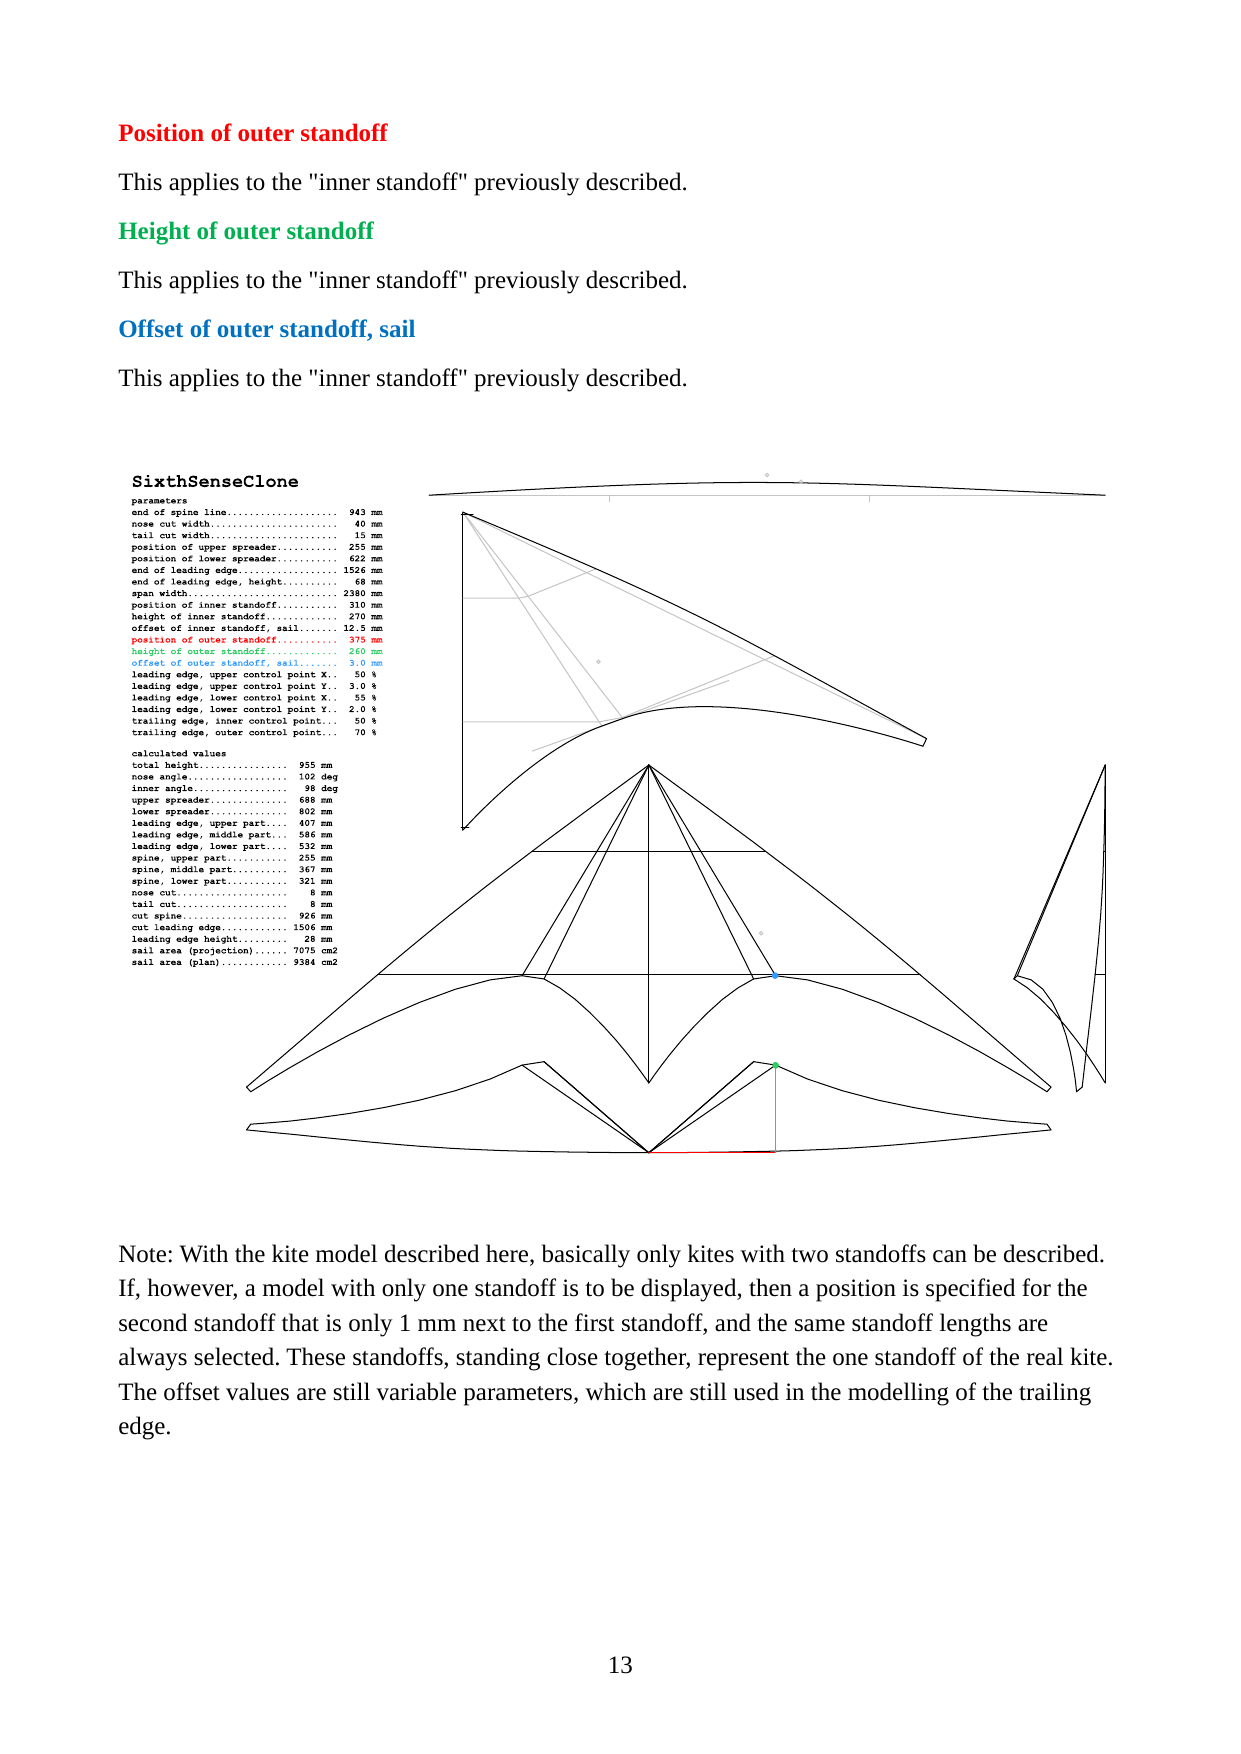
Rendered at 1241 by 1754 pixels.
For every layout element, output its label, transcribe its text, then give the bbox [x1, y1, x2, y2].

text Note: With the kite model described here, basically only kites with two standoffs can be described. If, however, a model with only one standoff is to be displayed, then a position is specified for the second standoff that is only 1 mm next to the first standoff, and the same standoff lengths are always selected. These standoffs, standing close together, represent the one standoff of the real kite. The offset values ​​are still variable parameters, which are still used in the modelling of the trailing edge. [118, 1239, 1122, 1440]
text Height of outer standoff [118, 216, 1122, 245]
text This applies to the "inner standoff" previously described. [118, 167, 1122, 196]
text Offset of outer standoff, sail [118, 314, 1122, 343]
text This applies to the "inner standoff" previously described. [118, 363, 1122, 392]
text Position of outer standoff [118, 118, 1122, 147]
text This applies to the "inner standoff" previously described. [118, 265, 1122, 294]
